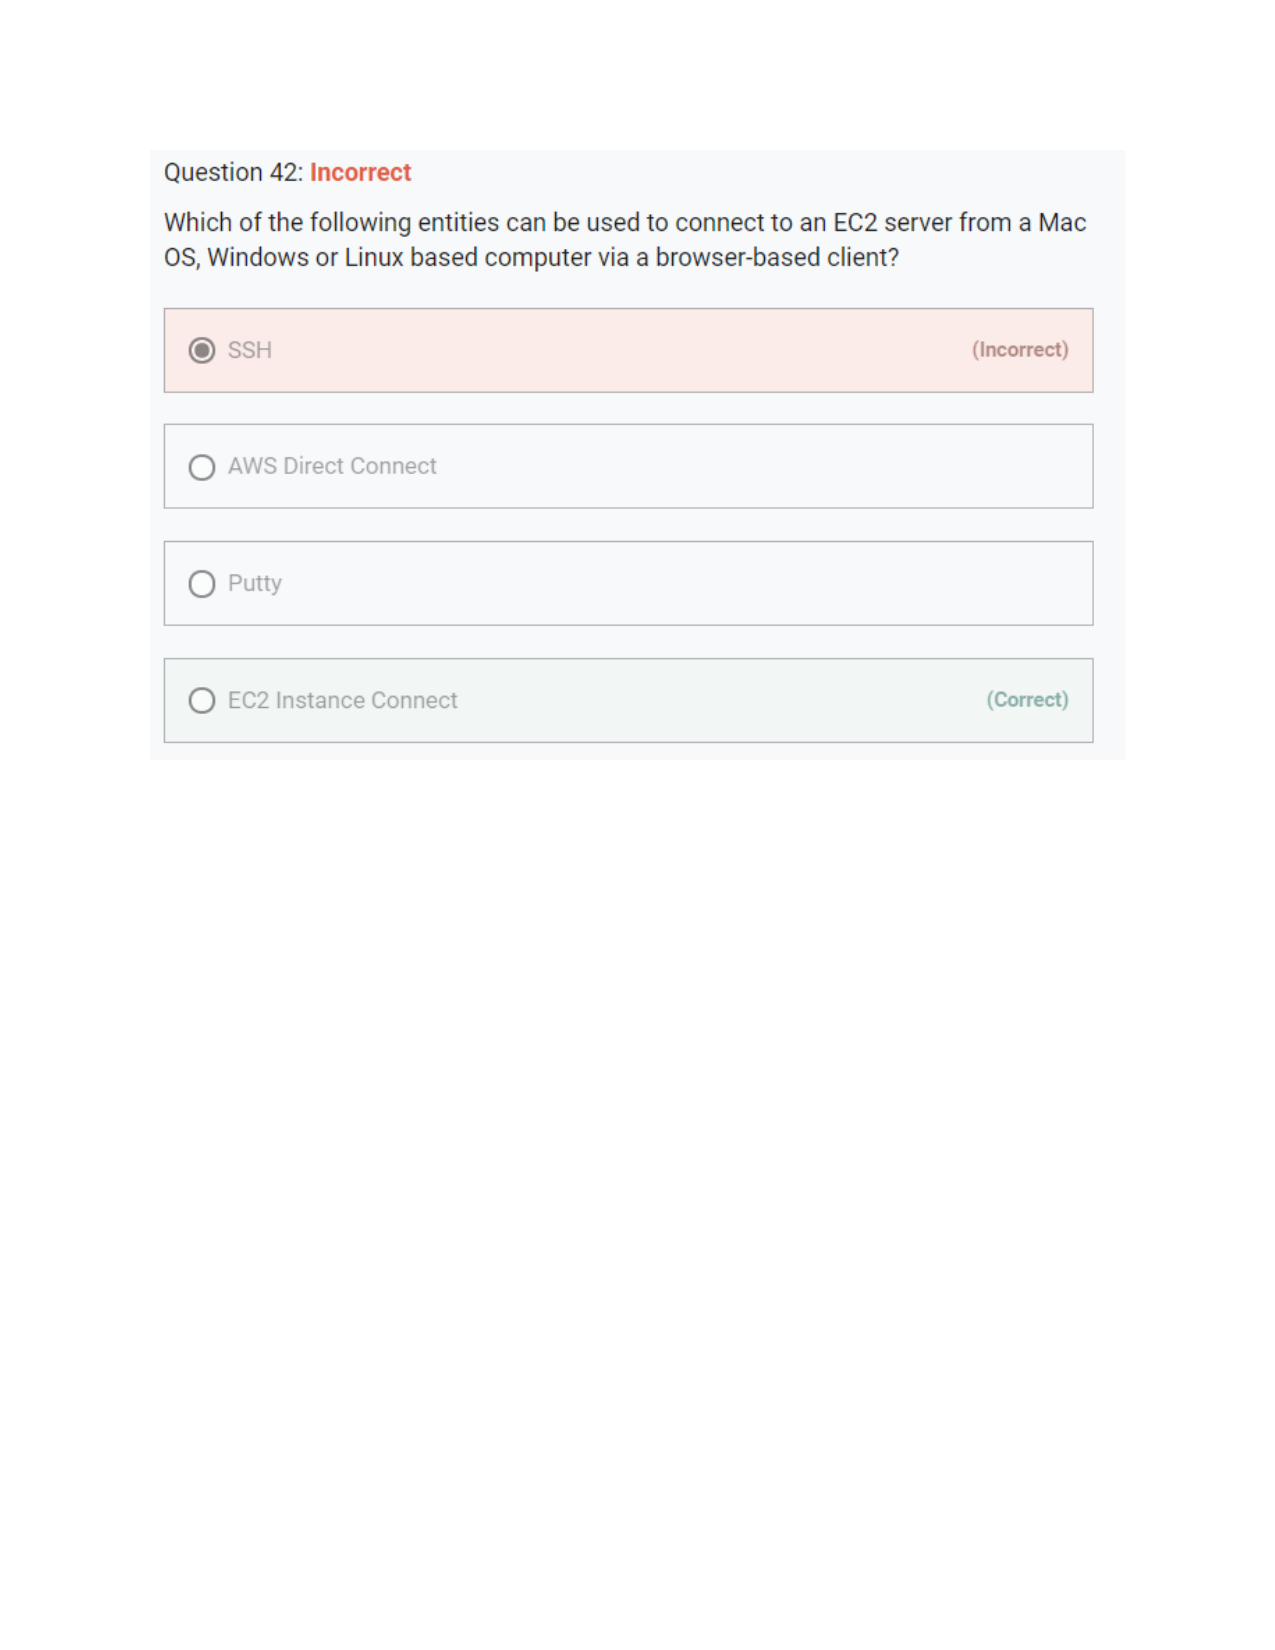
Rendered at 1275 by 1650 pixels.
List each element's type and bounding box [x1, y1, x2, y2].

picture [150, 150, 1125, 760]
